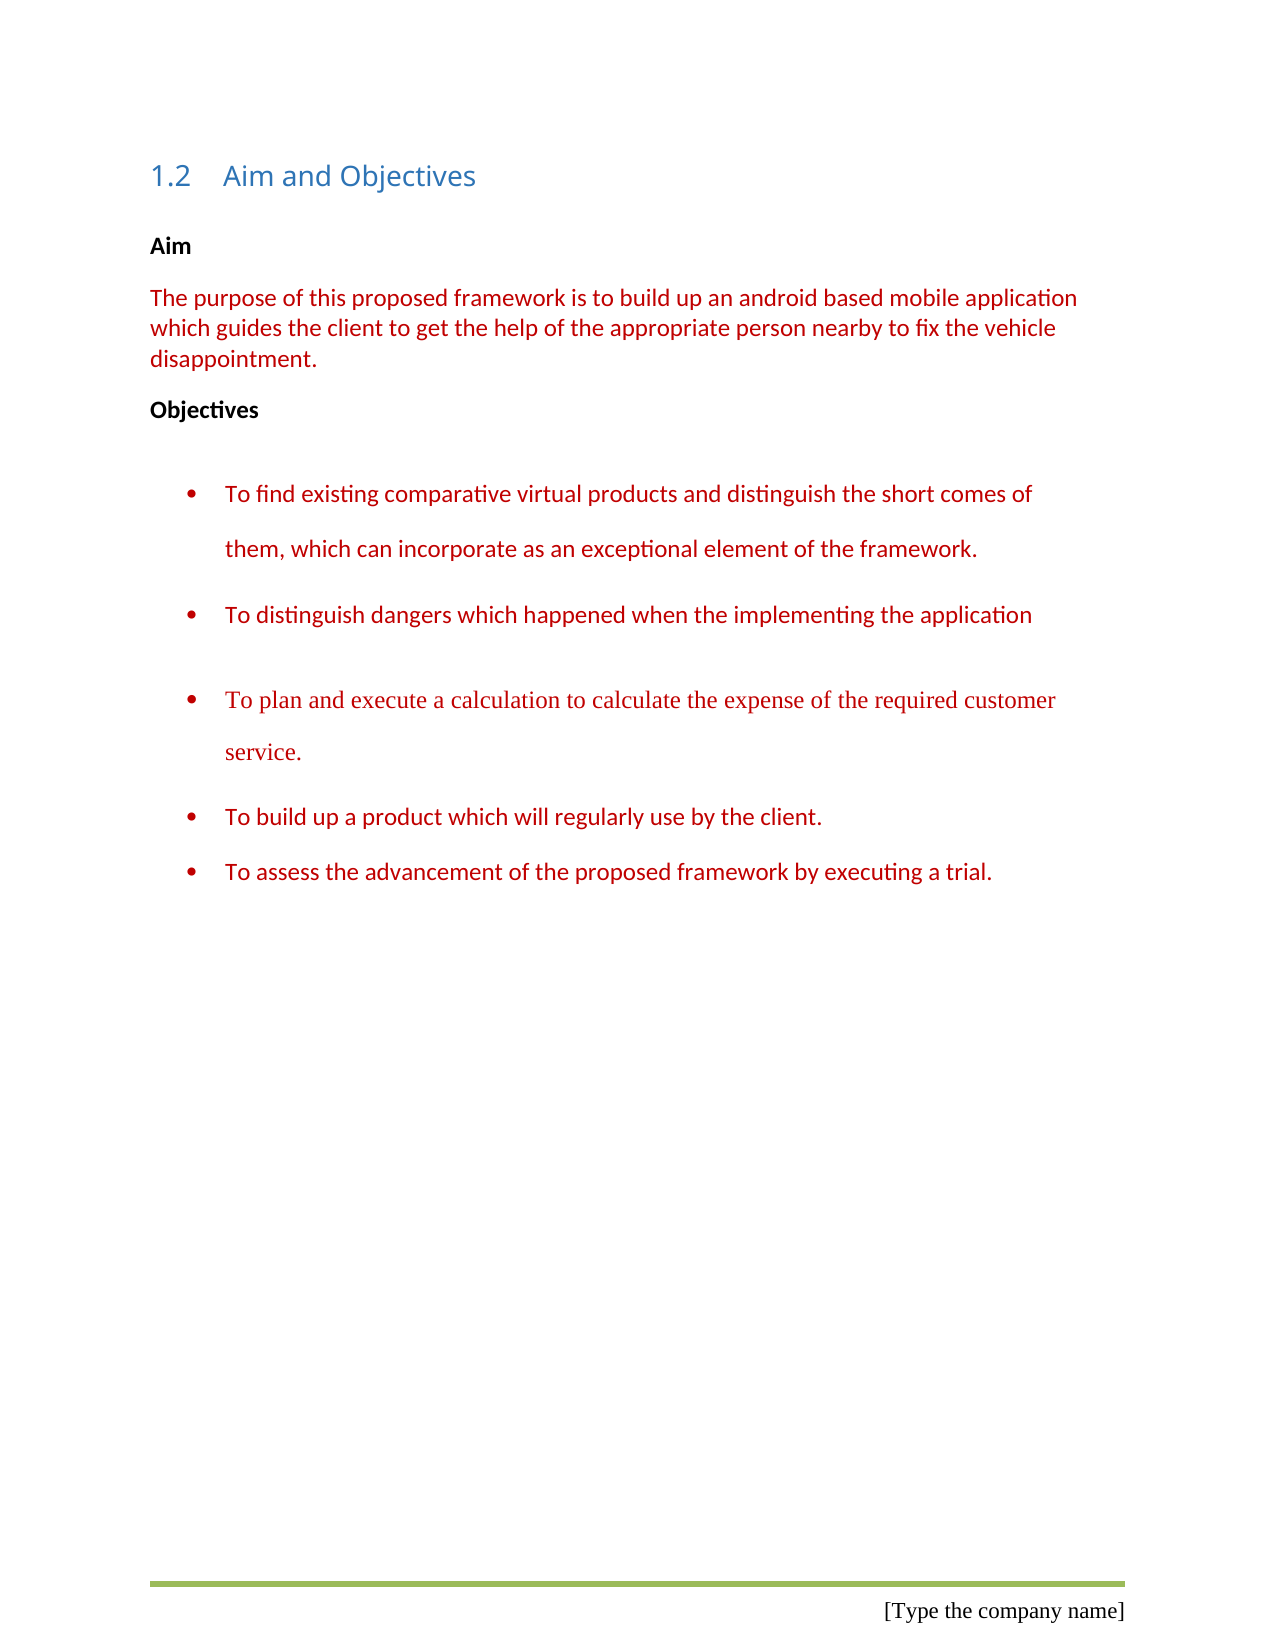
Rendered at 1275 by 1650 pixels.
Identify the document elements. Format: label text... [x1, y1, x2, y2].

text The purpose of this proposed framework is to build up an android based mobile application which guides the client to get the help of the appropriate person nearby to fix the vehicle disappointment. [150, 282, 1125, 374]
list To find existing comparative virtual products and distinguish the short comes of them, which can incorporate as an exceptional element of the framework. [187, 478, 1069, 564]
text Aim [150, 230, 1125, 261]
list To assess the advancement of the proposed framework by executing a trial. [187, 856, 1073, 886]
text Objectives [150, 394, 1125, 425]
list To plan and execute a calculation to calculate the expense of the required customer service. [187, 685, 1100, 766]
list To build up a product which will regularly use by the client. [187, 801, 1073, 831]
text 1.2 Aim and Objectives [150, 155, 1125, 195]
list To distinguish dangers which happened when the implementing the application [187, 600, 1100, 630]
